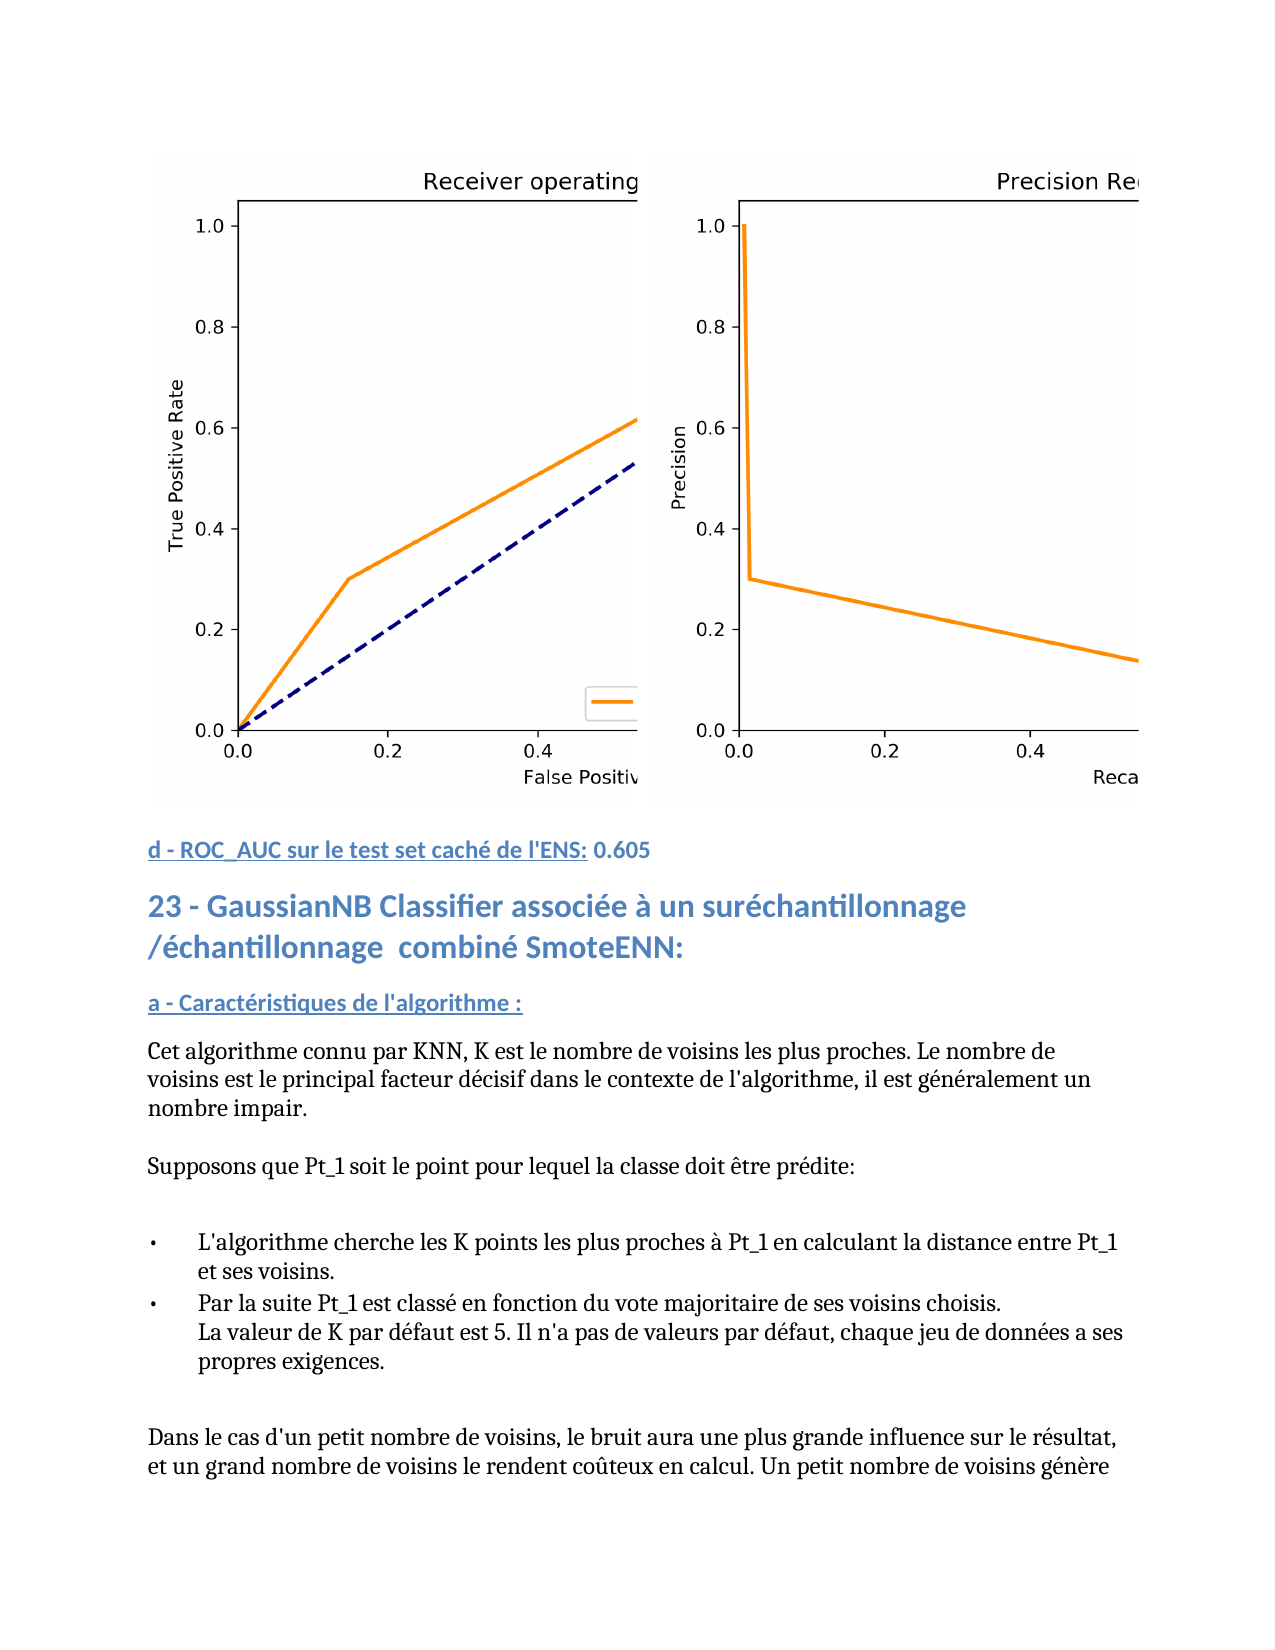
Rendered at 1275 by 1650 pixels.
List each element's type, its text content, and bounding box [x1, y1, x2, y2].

picture [648, 152, 1139, 810]
list L'algorithme cherche les K points les plus proches à Pt_1 en calculant la distance entre Pt_1 et ses voisins. [148, 1228, 1127, 1285]
table_cell [638, 148, 1139, 813]
text Cet algorithme connu par KNN, K est le nombre de voisins les plus proches. Le nombre de voisins est le principal facteur décisif dans le contexte de l'algorithme, il est généralement un nombre impair. Supposons que Pt_1 soit le point pour lequel la classe doit être prédite: [148, 1037, 1127, 1209]
subtitle 23 - GaussianNB Classifier associée à un suréchantillonnage /échantillonnage combiné SmoteENN: [148, 885, 1127, 967]
list Par la suite Pt_1 est classé en fonction du vote majoritaire de ses voisins choisis. La valeur de K par défaut est 5. Il n'a pas de valeurs par défaut, chaque jeu de données a ses propres exigences. [148, 1289, 1127, 1404]
subtitle d - ROC_AUC sur le test set caché de l'ENS: 0.605 [148, 834, 1127, 864]
picture [147, 152, 638, 810]
table_cell [136, 148, 637, 813]
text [148, 1423, 1127, 1480]
subtitle a - Caractéristiques de l'algorithme : [148, 987, 1127, 1018]
